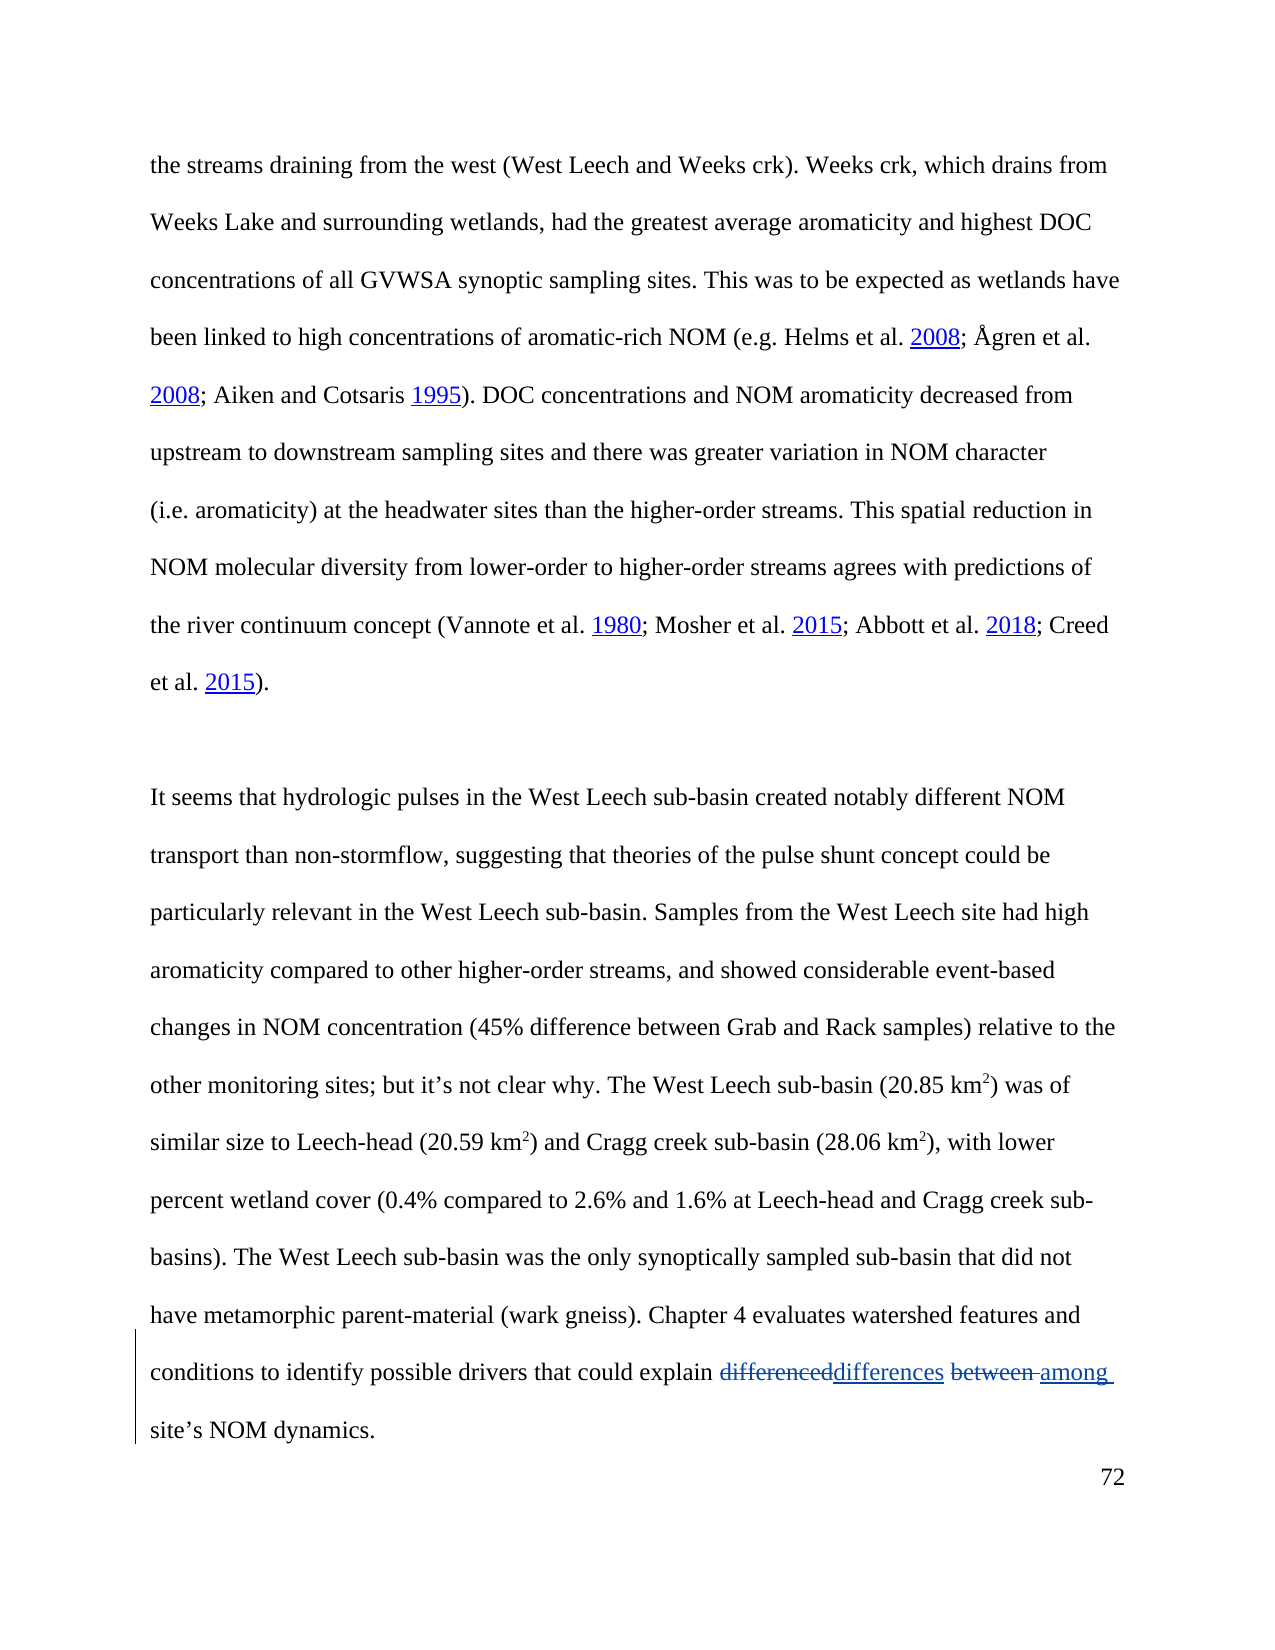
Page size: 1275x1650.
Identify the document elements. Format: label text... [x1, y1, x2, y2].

text It seems that hydrologic pulses in the West Leech sub-basin created notably different NOM transport than non-stormflow, suggesting that theories of the pulse shunt concept could be particularly relevant in the West Leech sub-basin. Samples from the West Leech site had high aromaticity compared to other higher-order streams, and showed considerable event-based changes in NOM concentration (45% difference between Grab and Rack samples) relative to the other monitoring sites; but it’s not clear why. The West Leech sub-basin (20.85 km2) was of similar size to Leech-head (20.59 km2) and Cragg creek sub-basin (28.06 km2), with lower percent wetland cover (0.4% compared to 2.6% and 1.6% at Leech-head and Cragg creek sub-basins). The West Leech sub-basin was the only synoptically sampled sub-basin that did not have metamorphic parent-material (wark gneiss). Chapter 4 evaluates watershed features and conditions to identify possible drivers that could explain site’s NOM dynamics. [150, 782, 1125, 1444]
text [150, 150, 1125, 696]
